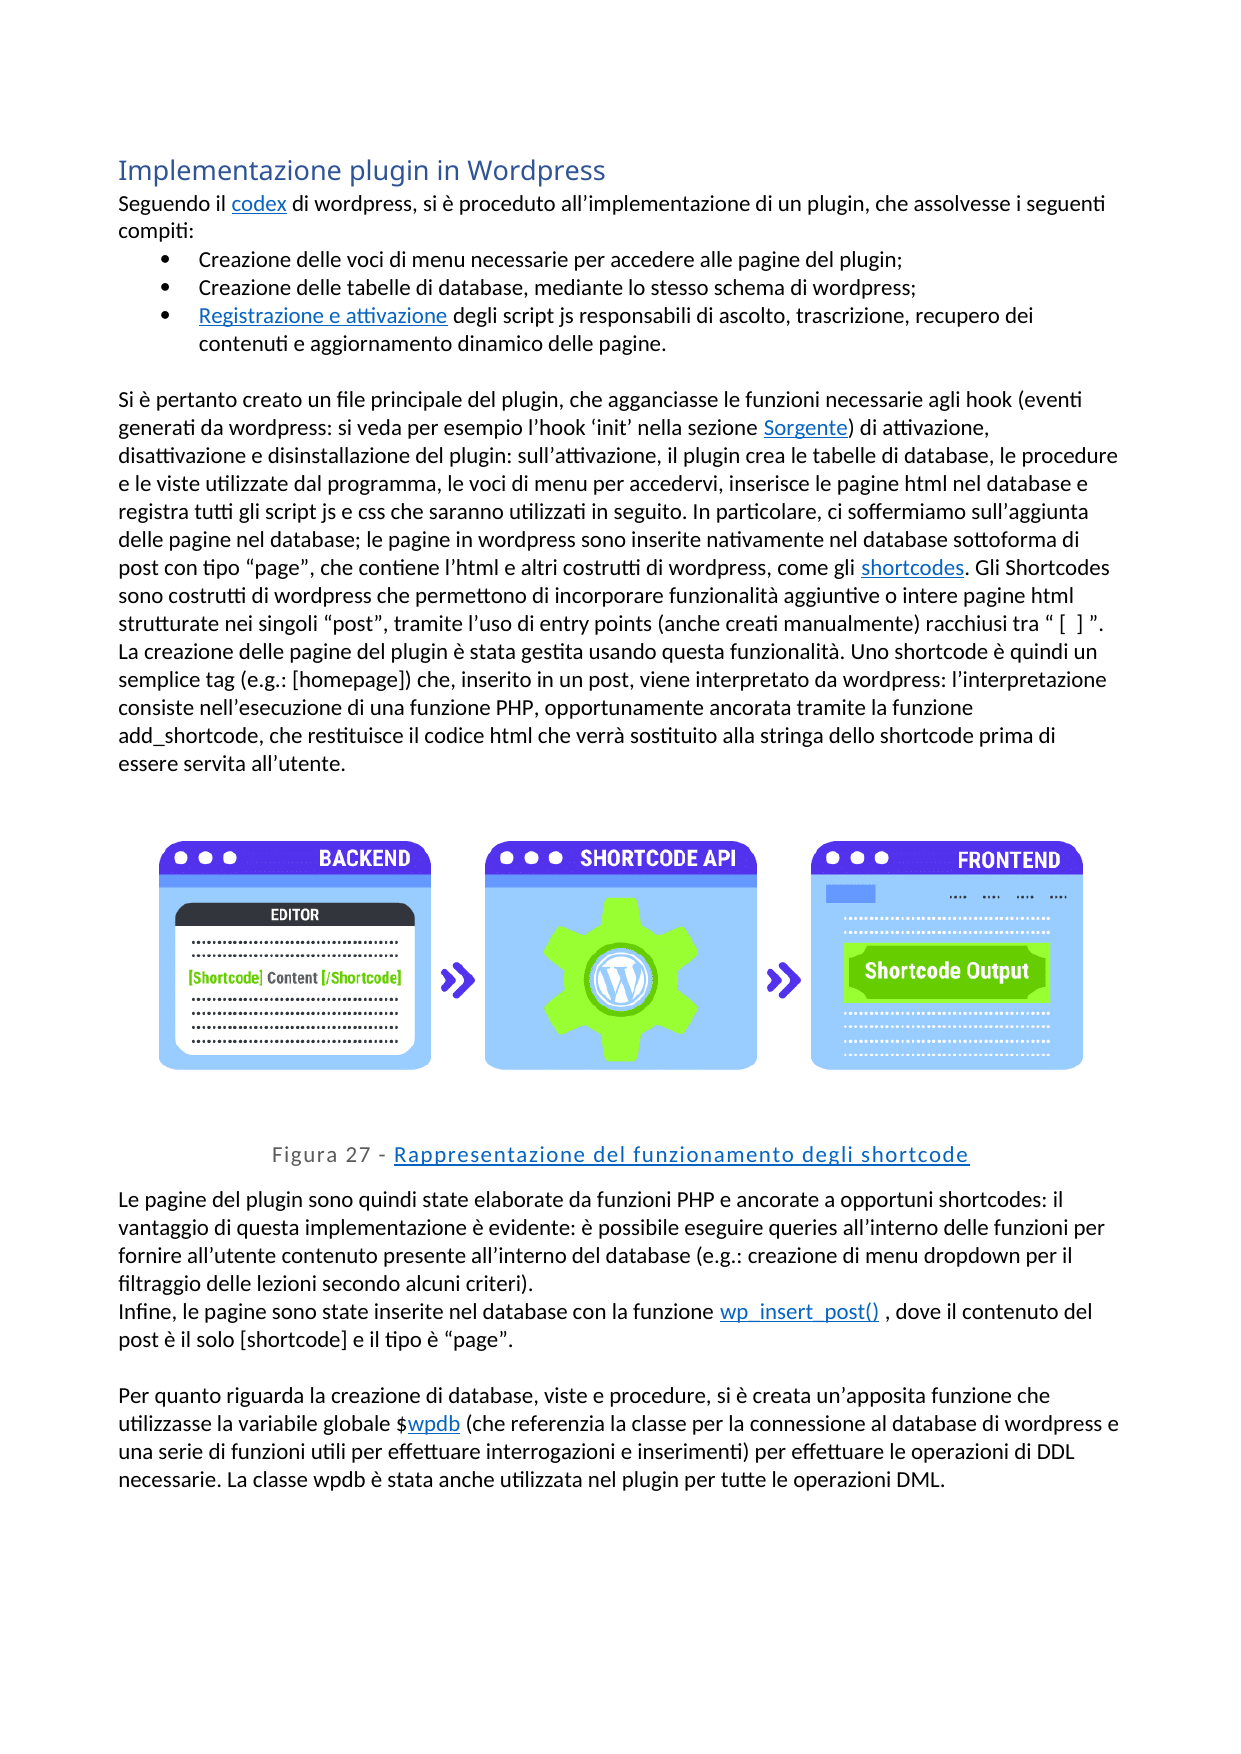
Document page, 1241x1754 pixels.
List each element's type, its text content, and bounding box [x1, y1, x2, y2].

text Si è pertanto creato un file principale del plugin, che agganciasse le funzioni necessarie agli hook (eventi generati da wordpress: si veda per esempio l’hook ‘init’ nella sezione Sorgente) di attivazione, disattivazione e disinstallazione del plugin: sull’attivazione, il plugin crea le tabelle di database, le procedure e le viste utilizzate dal programma, le voci di menu per accedervi, inserisce le pagine html nel database e registra tutti gli script js e css che saranno utilizzati in seguito. In particolare, ci soffermiamo sull’aggiunta delle pagine nel database; le pagine in wordpress sono inserite nativamente nel database sottoforma di post con tipo “page”, che contiene l’html e altri costrutti di wordpress, come gli shortcodes. Gli Shortcodes sono costrutti di wordpress che permettono di incorporare funzionalità aggiuntive o intere pagine html strutturate nei singoli “post”, tramite l’uso di entry points (anche creati manualmente) racchiusi tra “ [ ] ”. La creazione delle pagine del plugin è stata gestita usando questa funzionalità. Uno shortcode è quindi un semplice tag (e.g.: [homepage]) che, inserito in un post, viene interpretato da wordpress: l’interpretazione consiste nell’esecuzione di una funzione PHP, opportunamente ancorata tramite la funzione add_shortcode, che restituisce il codice html che verrà sostituito alla stringa dello shortcode prima di essere servita all’utente. [118, 385, 1122, 777]
text Per quanto riguarda la creazione di database, viste e procedure, si è creata un’apposita funzione che utilizzasse la variabile globale $wpdb (che referenzia la classe per la connessione al database di wordpress e una serie di funzioni utili per effettuare interrogazioni e inserimenti) per effettuare le operazioni di DDL necessarie. La classe wpdb è stata anche utilizzata nel plugin per tutte le operazioni DML. [118, 1381, 1122, 1493]
subtitle Figura 27 - Rappresentazione del funzionamento degli shortcode [118, 1140, 1122, 1168]
text Seguendo il codex di wordpress, si è proceduto all’implementazione di un plugin, che assolvesse i seguenti compiti: [118, 189, 1122, 245]
list Creazione delle voci di menu necessarie per accedere alle pagine del plugin; [161, 245, 1122, 273]
subtitle Implementazione plugin in Wordpress [118, 152, 1122, 189]
text Le pagine del plugin sono quindi state elaborate da funzioni PHP e ancorate a opportuni shortcodes: il vantaggio di questa implementazione è evidente: è possibile eseguire queries all’interno delle funzioni per fornire all’utente contenuto presente all’interno del database (e.g.: creazione di menu dropdown per il filtraggio delle lezioni secondo alcuni criteri). [118, 1185, 1122, 1297]
text Infine, le pagine sono state inserite nel database con la funzione wp_insert_post() , dove il contenuto del post è il solo [shortcode] e il tipo è “page”. [118, 1297, 1122, 1353]
picture [118, 814, 1123, 1096]
list Creazione delle tabelle di database, mediante lo stesso schema di wordpress; [161, 273, 1122, 301]
list Registrazione e attivazione degli script js responsabili di ascolto, trascrizione, recupero dei contenuti e aggiornamento dinamico delle pagine. [161, 301, 1122, 357]
